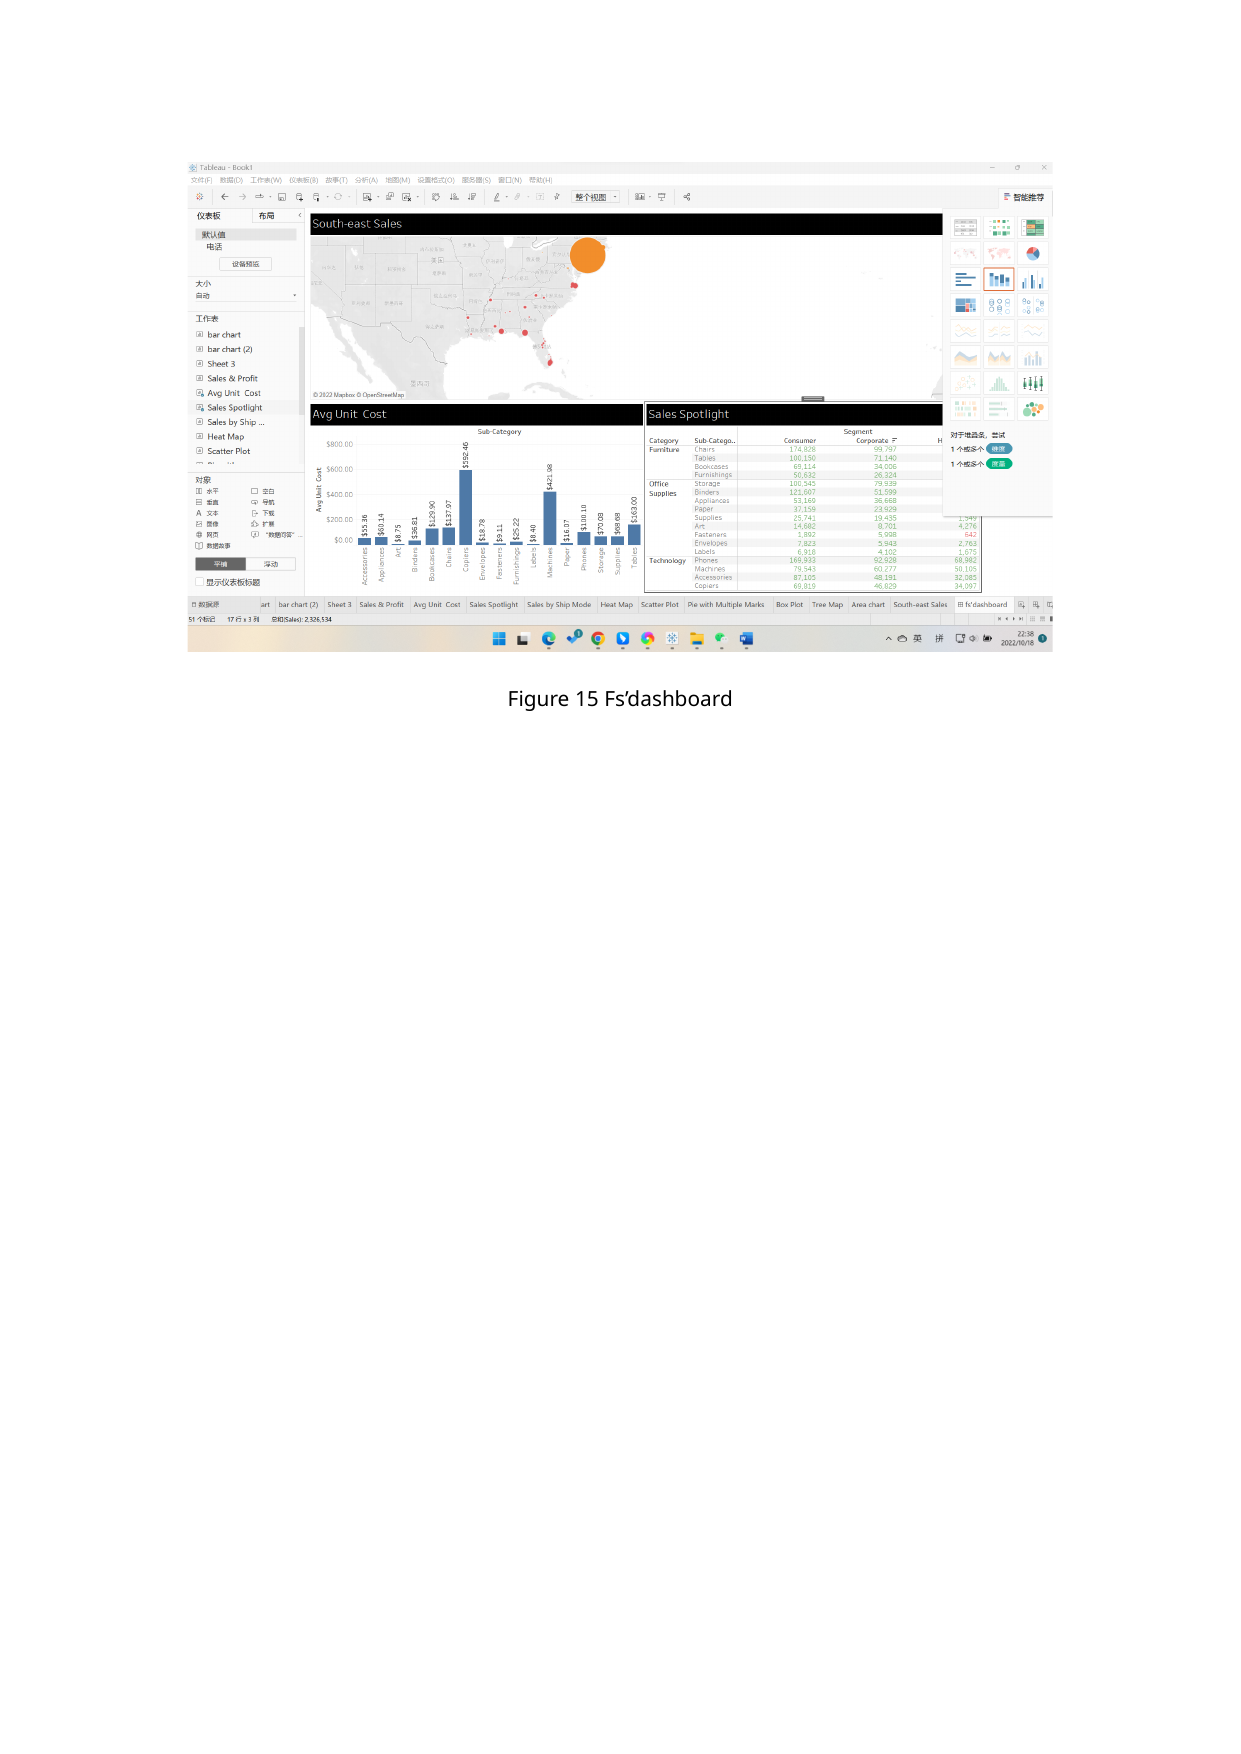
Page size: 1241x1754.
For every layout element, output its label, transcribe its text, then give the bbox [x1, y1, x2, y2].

picture [187, 162, 1053, 652]
